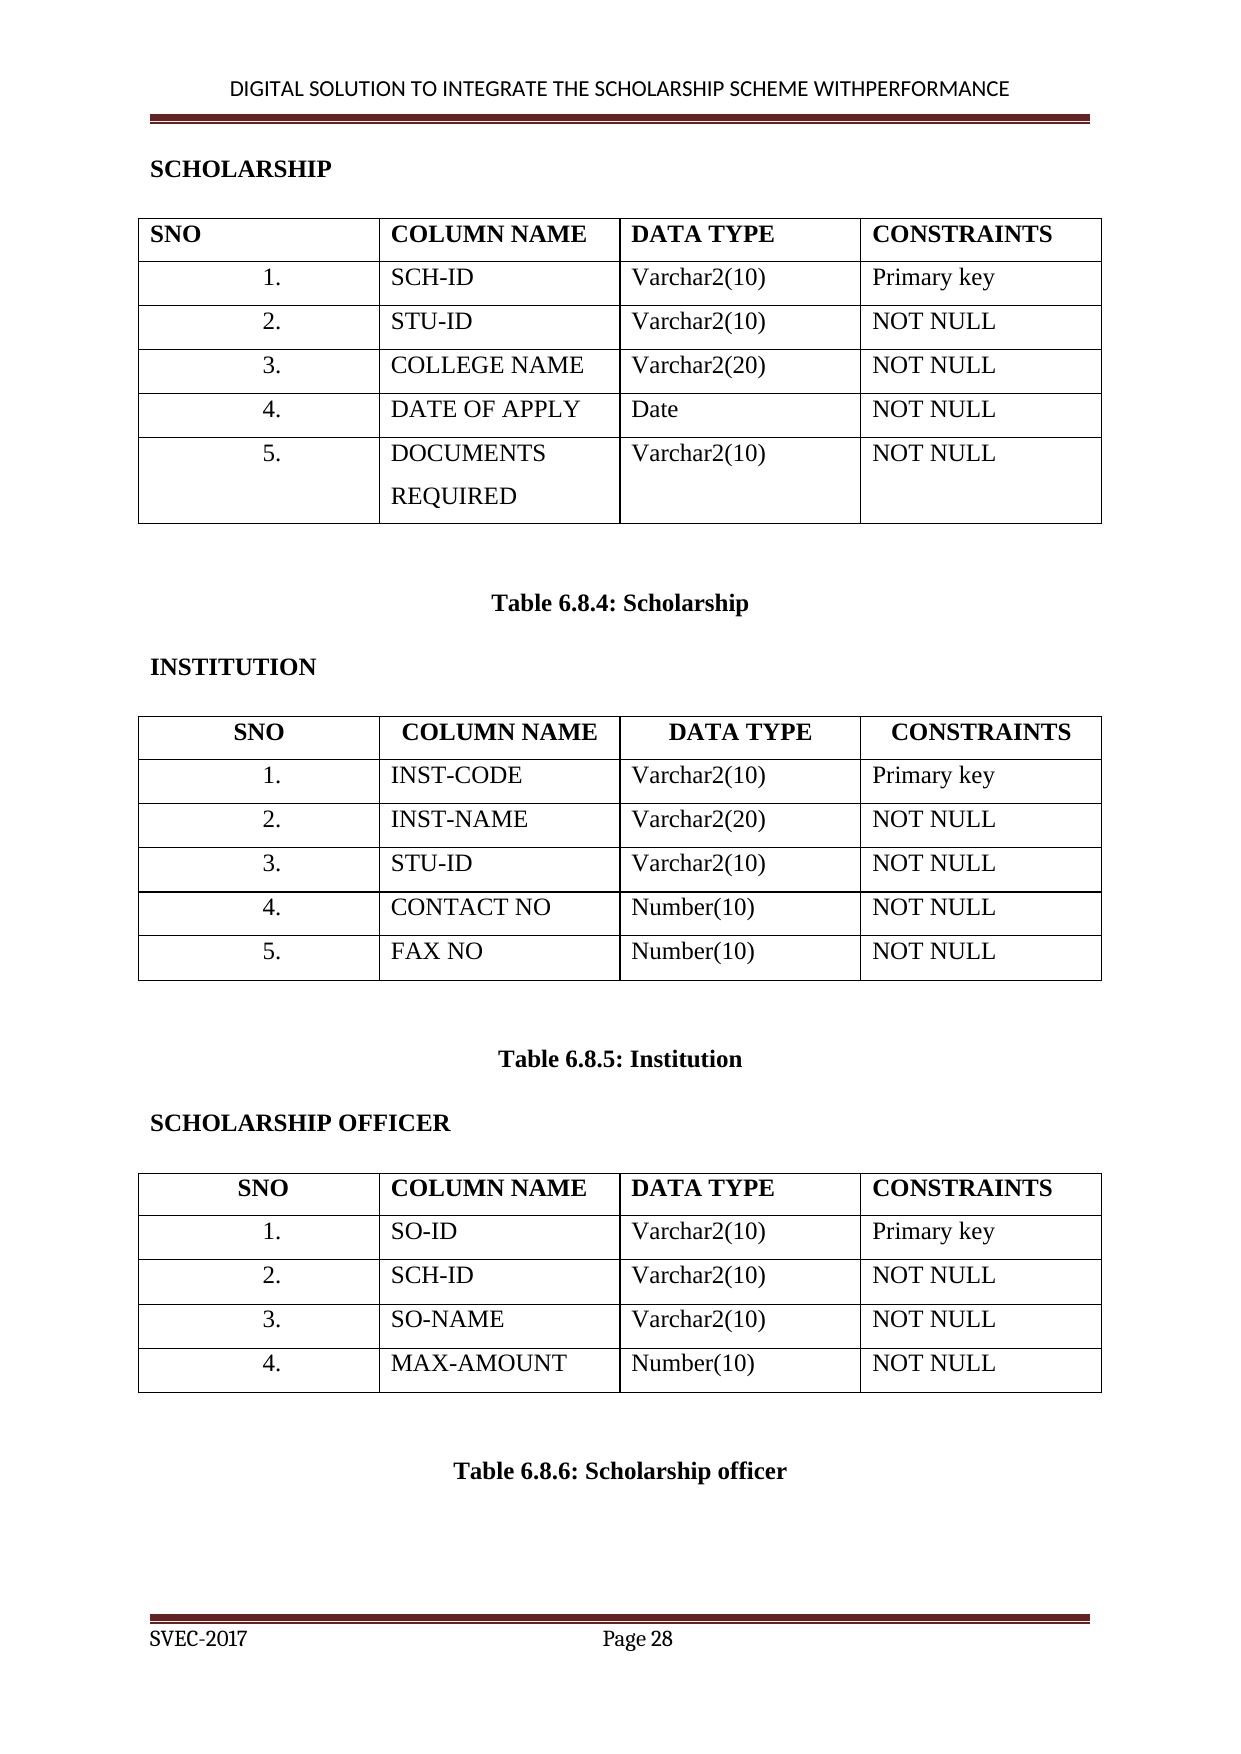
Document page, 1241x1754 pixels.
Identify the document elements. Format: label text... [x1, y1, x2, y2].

table_cell INST-NAME [380, 804, 619, 847]
table_cell [139, 350, 379, 393]
table_cell [139, 1216, 379, 1259]
table_cell [139, 394, 379, 437]
table_cell NOT NULL [861, 438, 1101, 523]
table_header DATA TYPE [621, 219, 860, 261]
table_cell NOT NULL [861, 394, 1101, 437]
table_cell [139, 848, 379, 891]
table_cell SO-NAME [380, 1305, 619, 1347]
table_cell [139, 1305, 379, 1347]
table_cell NOT NULL [861, 1260, 1101, 1303]
table_cell NOT NULL [861, 804, 1101, 847]
table_cell DATE OF APPLY [380, 394, 619, 437]
table_header DATA TYPE [621, 717, 860, 759]
table_cell Number(10) [621, 893, 860, 935]
table_cell Varchar2(10) [621, 306, 860, 349]
table_cell NOT NULL [861, 893, 1101, 935]
table_cell [139, 438, 379, 523]
table_cell NOT NULL [861, 306, 1101, 349]
table_cell [139, 306, 379, 349]
table_cell NOT NULL [861, 1305, 1101, 1347]
table_cell Varchar2(10) [621, 438, 860, 523]
table_cell Date [621, 394, 860, 437]
table_header COLUMN NAME [380, 1174, 619, 1215]
table_cell [139, 804, 379, 847]
table_header COLUMN NAME [380, 219, 619, 261]
table_header COLUMN NAME [380, 717, 619, 759]
table_cell DOCUMENTS REQUIRED [380, 438, 619, 523]
text Table 6.8.5: Institution [150, 1044, 1090, 1073]
table_cell Varchar2(10) [621, 262, 860, 305]
table_cell Number(10) [621, 1349, 860, 1392]
table_cell Varchar2(20) [621, 350, 860, 393]
table_cell NOT NULL [861, 936, 1101, 979]
table_cell Varchar2(20) [621, 804, 860, 847]
table_header CONSTRAINTS [861, 1174, 1101, 1215]
table_cell STU-ID [380, 306, 619, 349]
table_cell STU-ID [380, 848, 619, 891]
table_cell SCH-ID [380, 262, 619, 305]
table_cell [139, 1349, 379, 1392]
table_cell [139, 893, 379, 935]
table_cell FAX NO [380, 936, 619, 979]
table_header SNO [139, 1174, 379, 1215]
table_cell Varchar2(10) [621, 1260, 860, 1303]
table_header SNO [139, 219, 379, 261]
table_cell Varchar2(10) [621, 1305, 860, 1347]
table_cell INST-CODE [380, 760, 619, 803]
table_cell [139, 760, 379, 803]
table_cell SCH-ID [380, 1260, 619, 1303]
table_header CONSTRAINTS [861, 219, 1101, 261]
text Table 6.8.6: Scholarship officer [150, 1456, 1090, 1484]
table_cell Number(10) [621, 936, 860, 979]
table_cell NOT NULL [861, 350, 1101, 393]
table_cell Primary key [861, 1216, 1101, 1259]
table_cell Varchar2(10) [621, 760, 860, 803]
table_cell Primary key [861, 262, 1101, 305]
table_cell NOT NULL [861, 1349, 1101, 1392]
table_cell SO-ID [380, 1216, 619, 1259]
text INSTITUTION [150, 652, 1090, 681]
text SCHOLARSHIP OFFICER [150, 1108, 1090, 1137]
table_cell MAX-AMOUNT [380, 1349, 619, 1392]
text Table 6.8.4: Scholarship [150, 588, 1090, 617]
table_cell [139, 262, 379, 305]
text SCHOLARSHIP [150, 154, 1090, 183]
table_cell Varchar2(10) [621, 1216, 860, 1259]
table_cell Varchar2(10) [621, 848, 860, 891]
table_cell NOT NULL [861, 848, 1101, 891]
table_cell [139, 1260, 379, 1303]
table_header DATA TYPE [621, 1174, 860, 1215]
table_header SNO [139, 717, 379, 759]
table_cell CONTACT NO [380, 893, 619, 935]
table_header CONSTRAINTS [861, 717, 1101, 759]
table_cell Primary key [861, 760, 1101, 803]
table_cell [139, 936, 379, 979]
table_cell COLLEGE NAME [380, 350, 619, 393]
